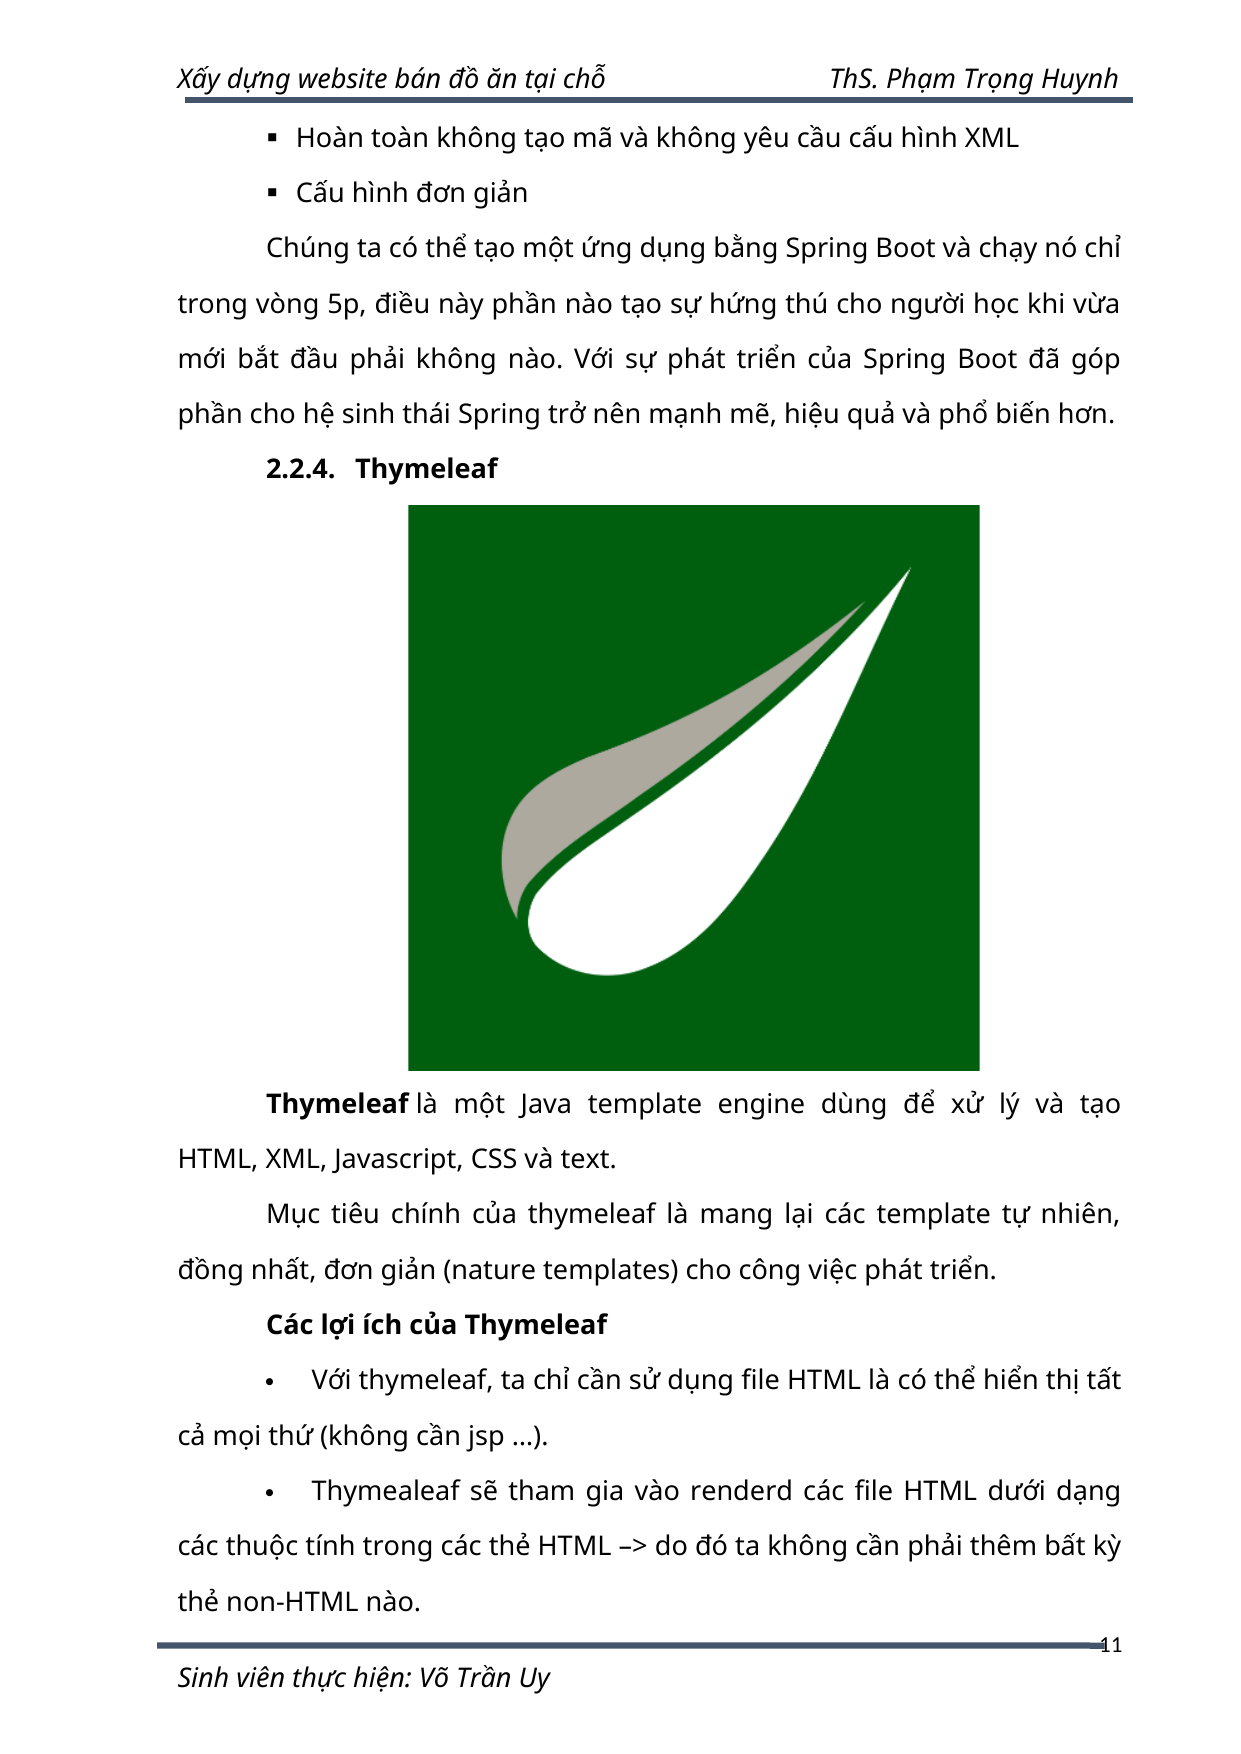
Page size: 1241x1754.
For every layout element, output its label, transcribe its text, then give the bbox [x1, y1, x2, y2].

list Hoàn toàn không tạo mã và không yêu cầu cấu hình XML [177, 118, 1122, 155]
text Thymeleaf là một Java template engine dùng để xử lý và tạo HTML, XML, Javascript, CSS và text. [177, 1084, 1122, 1176]
text Các lợi ích của Thymeleaf [177, 1306, 1122, 1342]
picture [408, 505, 980, 1071]
list Với thymeleaf, ta chỉ cần sử dụng file HTML là có thể hiển thị tất cả mọi thứ (không cần jsp …). [177, 1361, 1122, 1453]
text Mục tiêu chính của thymeleaf là mang lại các template tự nhiên, đồng nhất, đơn giản (nature templates) cho công việc phát triển. [177, 1195, 1122, 1287]
list Cấu hình đơn giản [177, 173, 1122, 210]
list Thymeleaf [177, 450, 1122, 487]
text Chúng ta có thể tạo một ứng dụng bằng Spring Boot và chạy nó chỉ trong vòng 5p, điều này phần nào tạo sự hứng thú cho người học khi vừa mới bắt đầu phải không nào. Với sự phát triển của Spring Boot đã góp phần cho hệ sinh thái Spring trở nên mạnh mẽ, hiệu quả và phổ biến hơn. [177, 229, 1122, 432]
list Thymealeaf sẽ tham gia vào renderd các file HTML dưới dạng các thuộc tính trong các thẻ HTML –> do đó ta không cần phải thêm bất kỳ thẻ non-HTML nào. [177, 1471, 1122, 1619]
